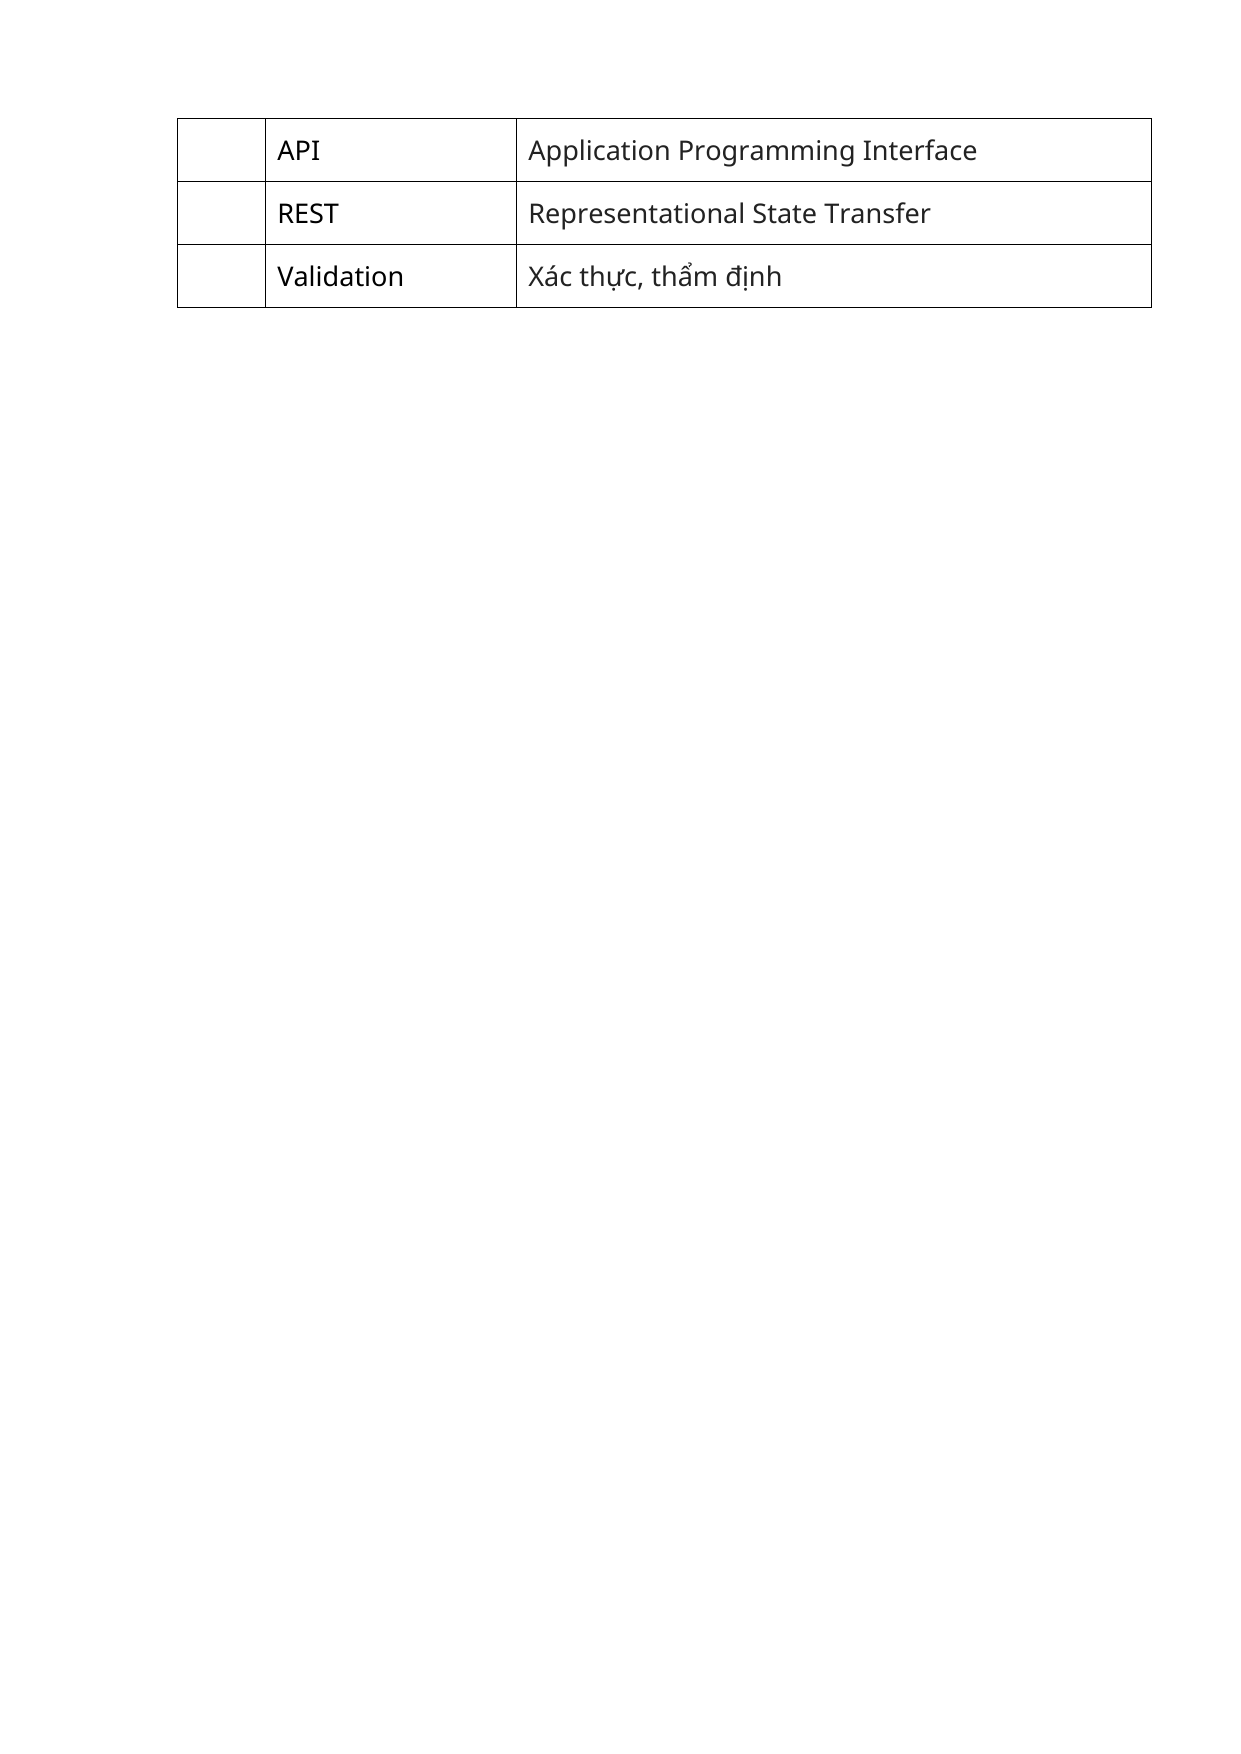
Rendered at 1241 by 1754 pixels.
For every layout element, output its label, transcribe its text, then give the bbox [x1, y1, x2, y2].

table_cell Xác thực, thẩm định [517, 245, 1151, 307]
table_cell Application Programming Interface [517, 119, 1151, 181]
table_cell API [266, 119, 516, 181]
table_cell REST [266, 182, 516, 244]
table_cell [178, 119, 265, 181]
table_cell Representational State Transfer [517, 182, 1151, 244]
table_cell Validation [266, 245, 516, 307]
table_cell [178, 245, 265, 307]
table_cell [178, 182, 265, 244]
